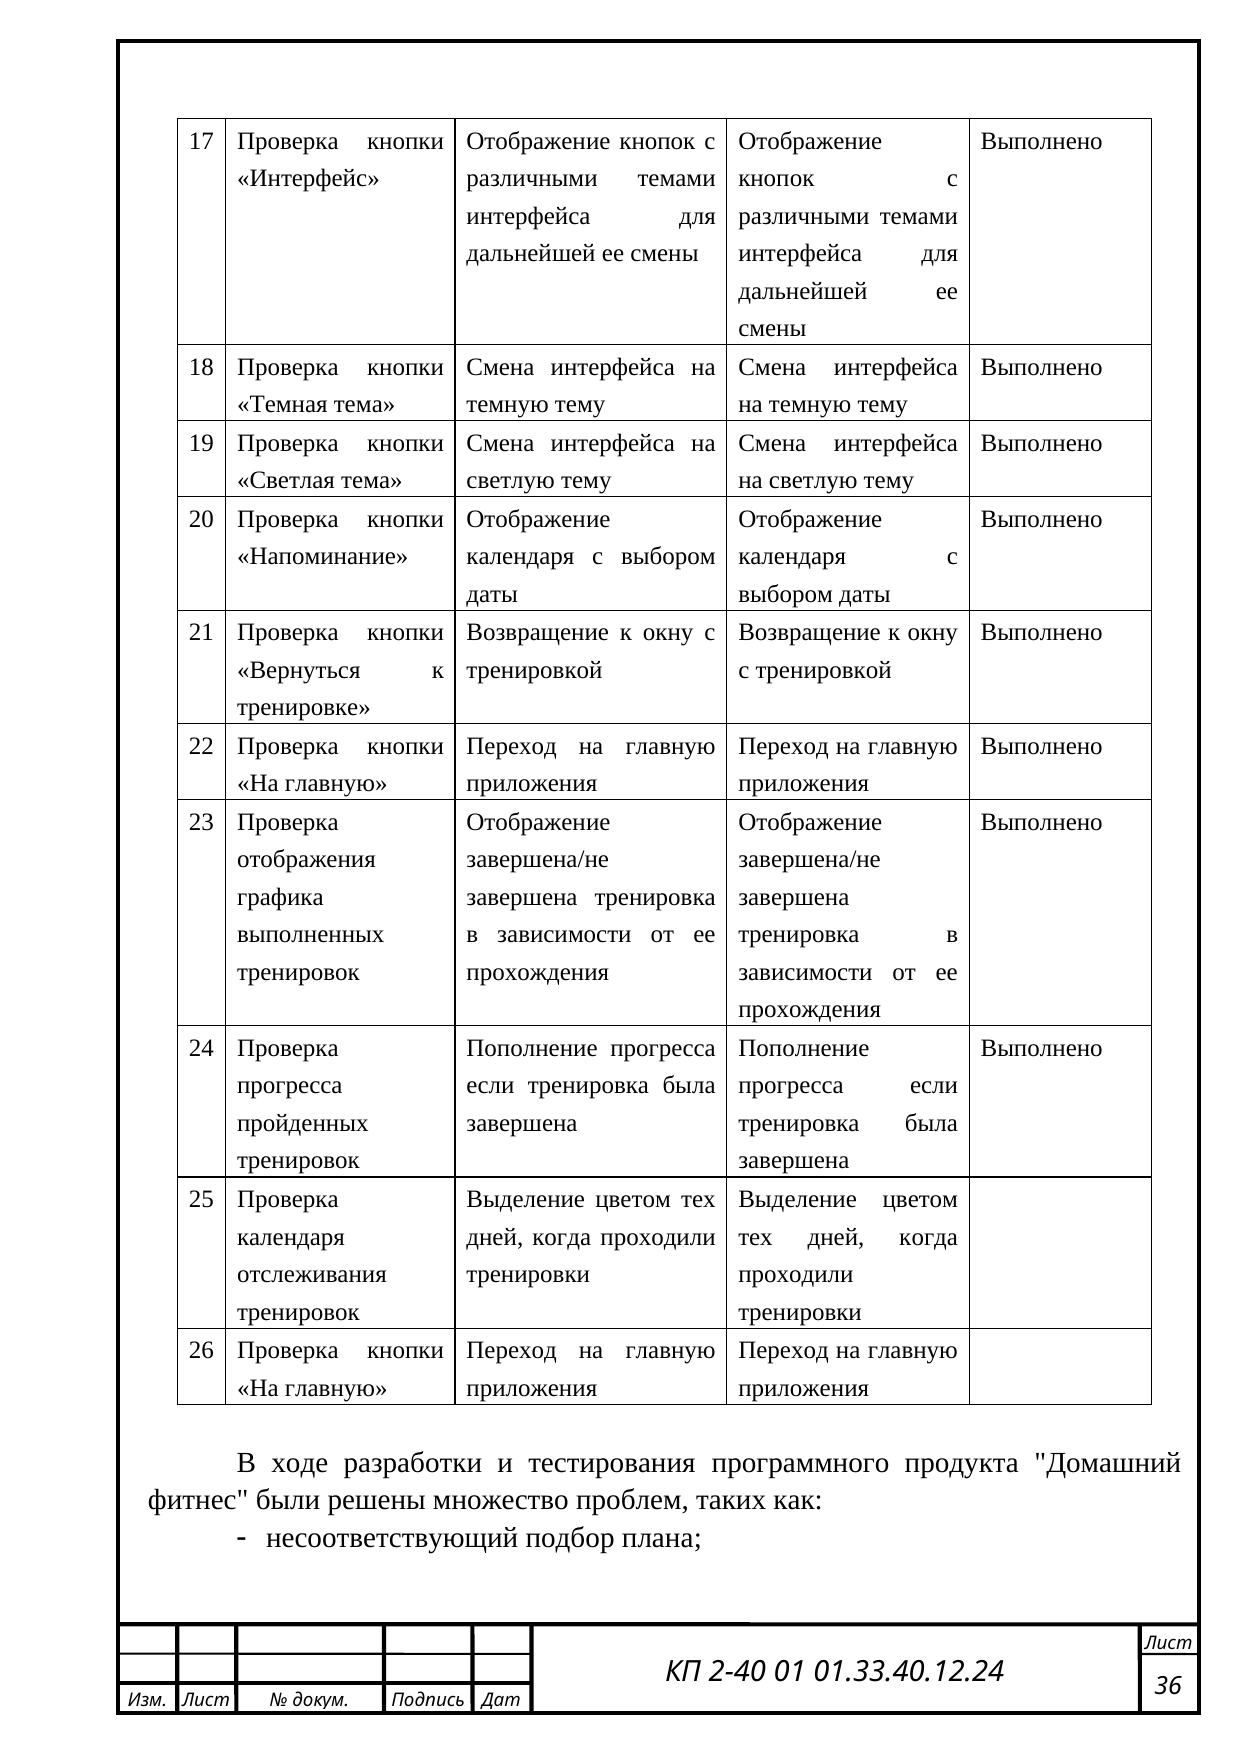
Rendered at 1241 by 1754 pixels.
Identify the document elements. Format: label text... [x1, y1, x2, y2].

table_cell Переход на главную приложения [456, 724, 726, 799]
table_cell Выполнено [970, 800, 1151, 1025]
table_cell Возвращение к окну с тренировкой [727, 611, 969, 723]
table_cell 21 [178, 611, 225, 723]
table_cell [970, 1178, 1151, 1327]
text В ходе разработки и тестирования программного продукта "Домашний фитнес" были решены множество проблем, таких как: [148, 1442, 1181, 1517]
table_cell Выполнено [970, 345, 1151, 420]
table_cell Проверка кнопки «Интерфейс» [226, 119, 454, 344]
table_cell Выполнено [970, 611, 1151, 723]
table_cell Проверка календаря отслеживания тренировок [226, 1178, 454, 1327]
table_cell Смена интерфейса на темную тему [727, 345, 969, 420]
table_cell 24 [178, 1026, 225, 1176]
table_cell Отображение кнопок с различными темами интерфейса для дальнейшей ее смены [456, 119, 726, 344]
table_cell Проверка прогресса пройденных тренировок [226, 1026, 454, 1176]
table_cell 19 [178, 421, 225, 496]
table_cell Проверка кнопки «Темная тема» [226, 345, 454, 420]
table_cell Выделение цветом тех дней, когда проходили тренировки [727, 1178, 969, 1327]
table_cell Проверка кнопки «На главную» [226, 724, 454, 799]
table_cell Выполнено [970, 724, 1151, 799]
table_cell 18 [178, 345, 225, 420]
table_cell Проверка кнопки «Напоминание» [226, 497, 454, 610]
table_cell 22 [178, 724, 225, 799]
table_cell Возвращение к окну с тренировкой [456, 611, 726, 723]
table_cell Пополнение прогресса если тренировка была завершена [727, 1026, 969, 1176]
table_cell Смена интерфейса на темную тему [456, 345, 726, 420]
table_cell Выполнено [970, 421, 1151, 496]
table_cell Проверка отображения графика выполненных тренировок [226, 800, 454, 1025]
table_cell Пополнение прогресса если тренировка была завершена [456, 1026, 726, 1176]
table_cell Переход на главную приложения [727, 1329, 969, 1403]
table_cell Отображение кнопок с различными темами интерфейса для дальнейшей ее смены [727, 119, 969, 344]
list несоответствующий подбор плана; [148, 1517, 1181, 1554]
table_cell Выполнено [970, 119, 1151, 344]
table_cell 25 [178, 1178, 225, 1327]
table_cell 20 [178, 497, 225, 610]
table_cell Выделение цветом тех дней, когда проходили тренировки [456, 1178, 726, 1327]
table_cell Смена интерфейса на светлую тему [456, 421, 726, 496]
table_cell Проверка кнопки «На главную» [226, 1329, 454, 1403]
table_cell Переход на главную приложения [456, 1329, 726, 1403]
table_cell Проверка кнопки «Вернуться к тренировке» [226, 611, 454, 723]
table_cell Отображение завершена/не завершена тренировка в зависимости от ее прохождения [727, 800, 969, 1025]
table_cell Отображение календаря с выбором даты [727, 497, 969, 610]
table_cell Переход на главную приложения [727, 724, 969, 799]
table_cell Проверка кнопки «Светлая тема» [226, 421, 454, 496]
table_cell Отображение календаря с выбором даты [456, 497, 726, 610]
table_cell Выполнено [970, 1026, 1151, 1176]
table_cell 23 [178, 800, 225, 1025]
table_cell [970, 1329, 1151, 1403]
table_cell 26 [178, 1329, 225, 1403]
table_cell Отображение завершена/не завершена тренировка в зависимости от ее прохождения [456, 800, 726, 1025]
table_cell 17 [178, 119, 225, 344]
table_cell Выполнено [970, 497, 1151, 610]
table_cell Смена интерфейса на светлую тему [727, 421, 969, 496]
